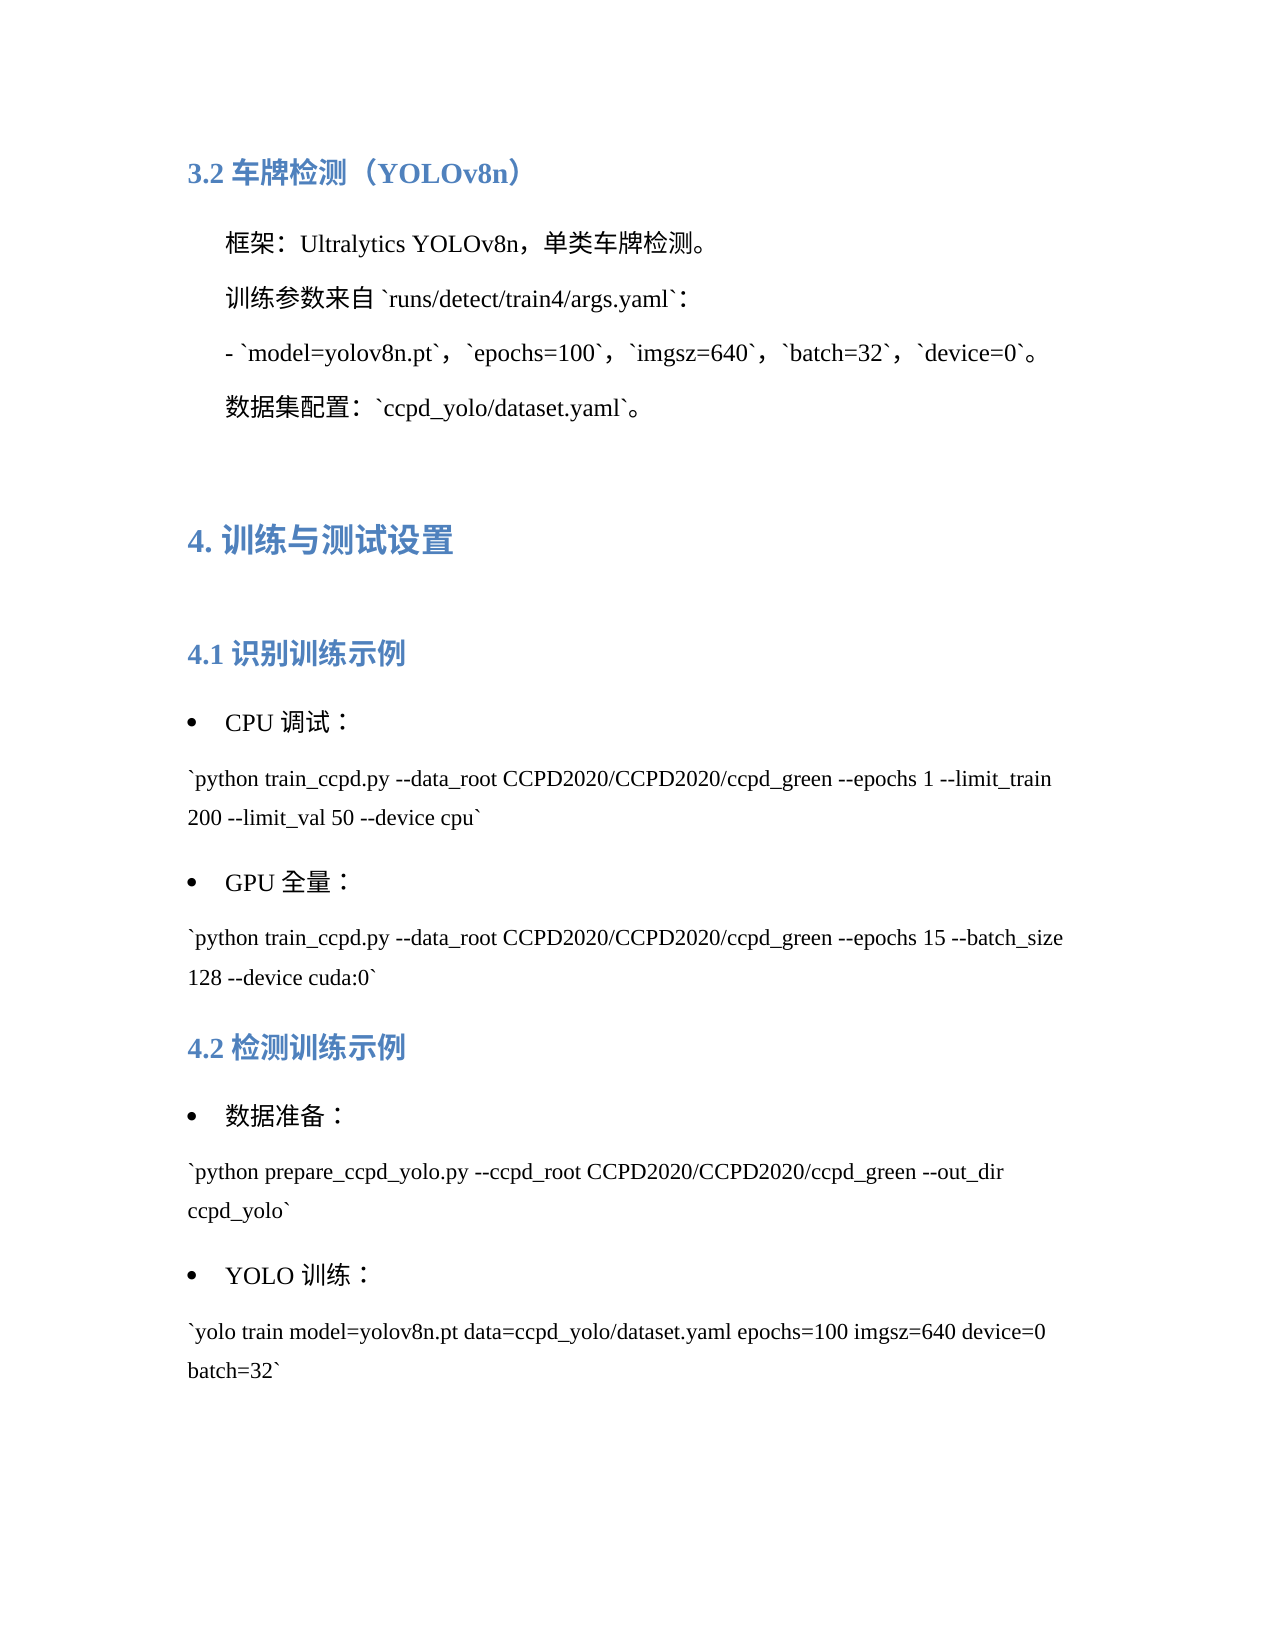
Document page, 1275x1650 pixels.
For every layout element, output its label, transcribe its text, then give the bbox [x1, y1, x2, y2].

text `python prepare_ccpd_yolo.py --ccpd_root CCPD2020/CCPD2020/ccpd_green --out_dir ccpd_yolo` [187, 1158, 1087, 1224]
list 框架：Ultralytics YOLOv8n，单类车牌检测。 [225, 224, 1087, 260]
list 数据集配置：`ccpd_yolo/dataset.yaml`。 [225, 387, 1087, 423]
subtitle 3.2 车牌检测（YOLOv8n） [187, 150, 1087, 192]
text `python train_ccpd.py --data_root CCPD2020/CCPD2020/ccpd_green --epochs 1 --limit_train 200 --limit_val 50 --device cpu` [187, 764, 1087, 830]
subtitle 4.1 识别训练示例 [187, 631, 1087, 673]
list - `model=yolov8n.pt`，`epochs=100`，`imgsz=640`，`batch=32`，`device=0`。 [225, 333, 1087, 369]
text `yolo train model=yolov8n.pt data=ccpd_yolo/dataset.yaml epochs=100 imgsz=640 device=0 batch=32` [187, 1318, 1087, 1384]
subtitle 4.2 检测训练示例 [187, 1024, 1087, 1066]
text `python train_ccpd.py --data_root CCPD2020/CCPD2020/ccpd_green --epochs 15 --batch_size 128 --device cuda:0` [187, 924, 1087, 990]
list YOLO 训练： [187, 1258, 1087, 1292]
list 数据准备： [187, 1098, 1087, 1132]
list CPU 调试： [187, 704, 1087, 739]
list 训练参数来自 `runs/detect/train4/args.yaml`： [225, 278, 1087, 314]
subtitle 4. 训练与测试设置 [187, 513, 1087, 562]
list GPU 全量： [187, 864, 1087, 898]
